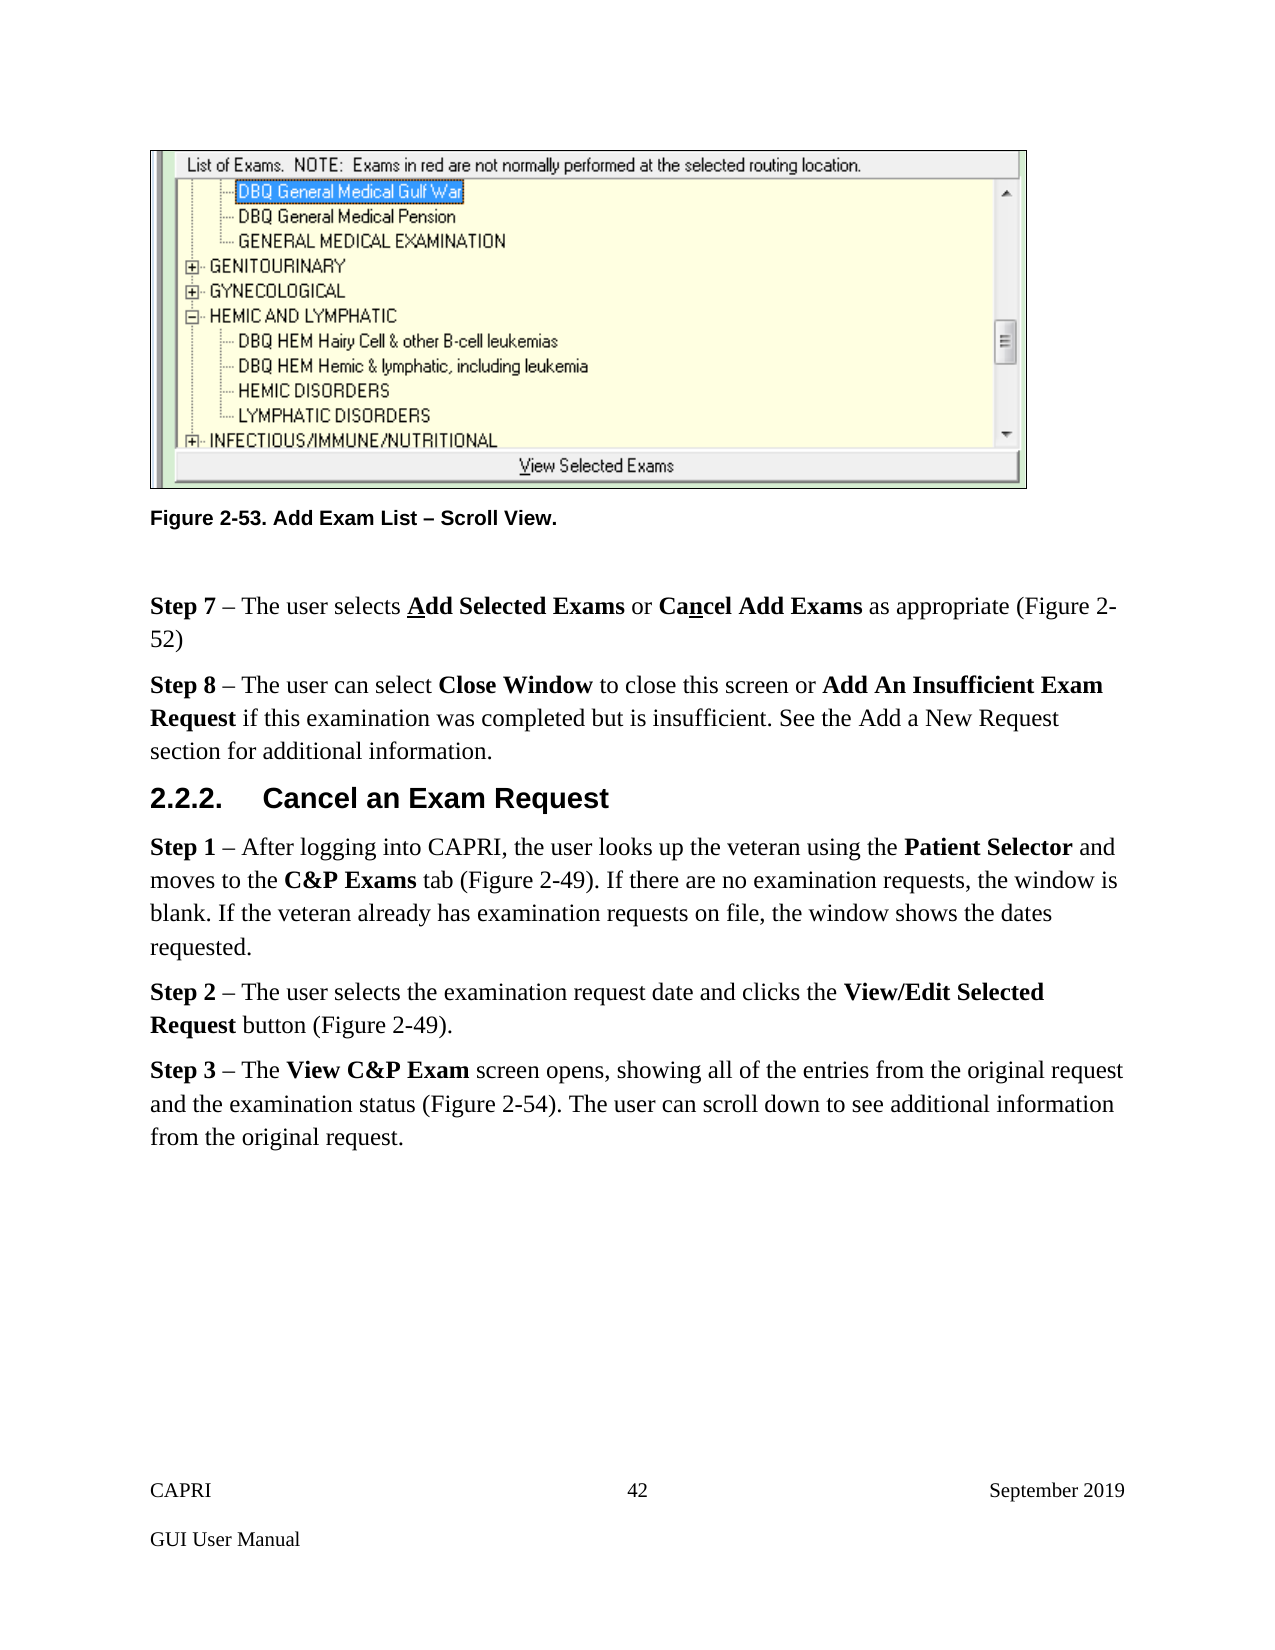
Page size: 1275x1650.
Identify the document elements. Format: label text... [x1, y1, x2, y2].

text Step 8 – The user can select Close Window to close this screen or Add An Insufficient Exam Request if this examination was completed but is insufficient. See the Add a New Request section for additional information. [150, 670, 1125, 765]
subtitle Cancel an Exam Request [150, 781, 1125, 815]
picture [151, 151, 1026, 488]
